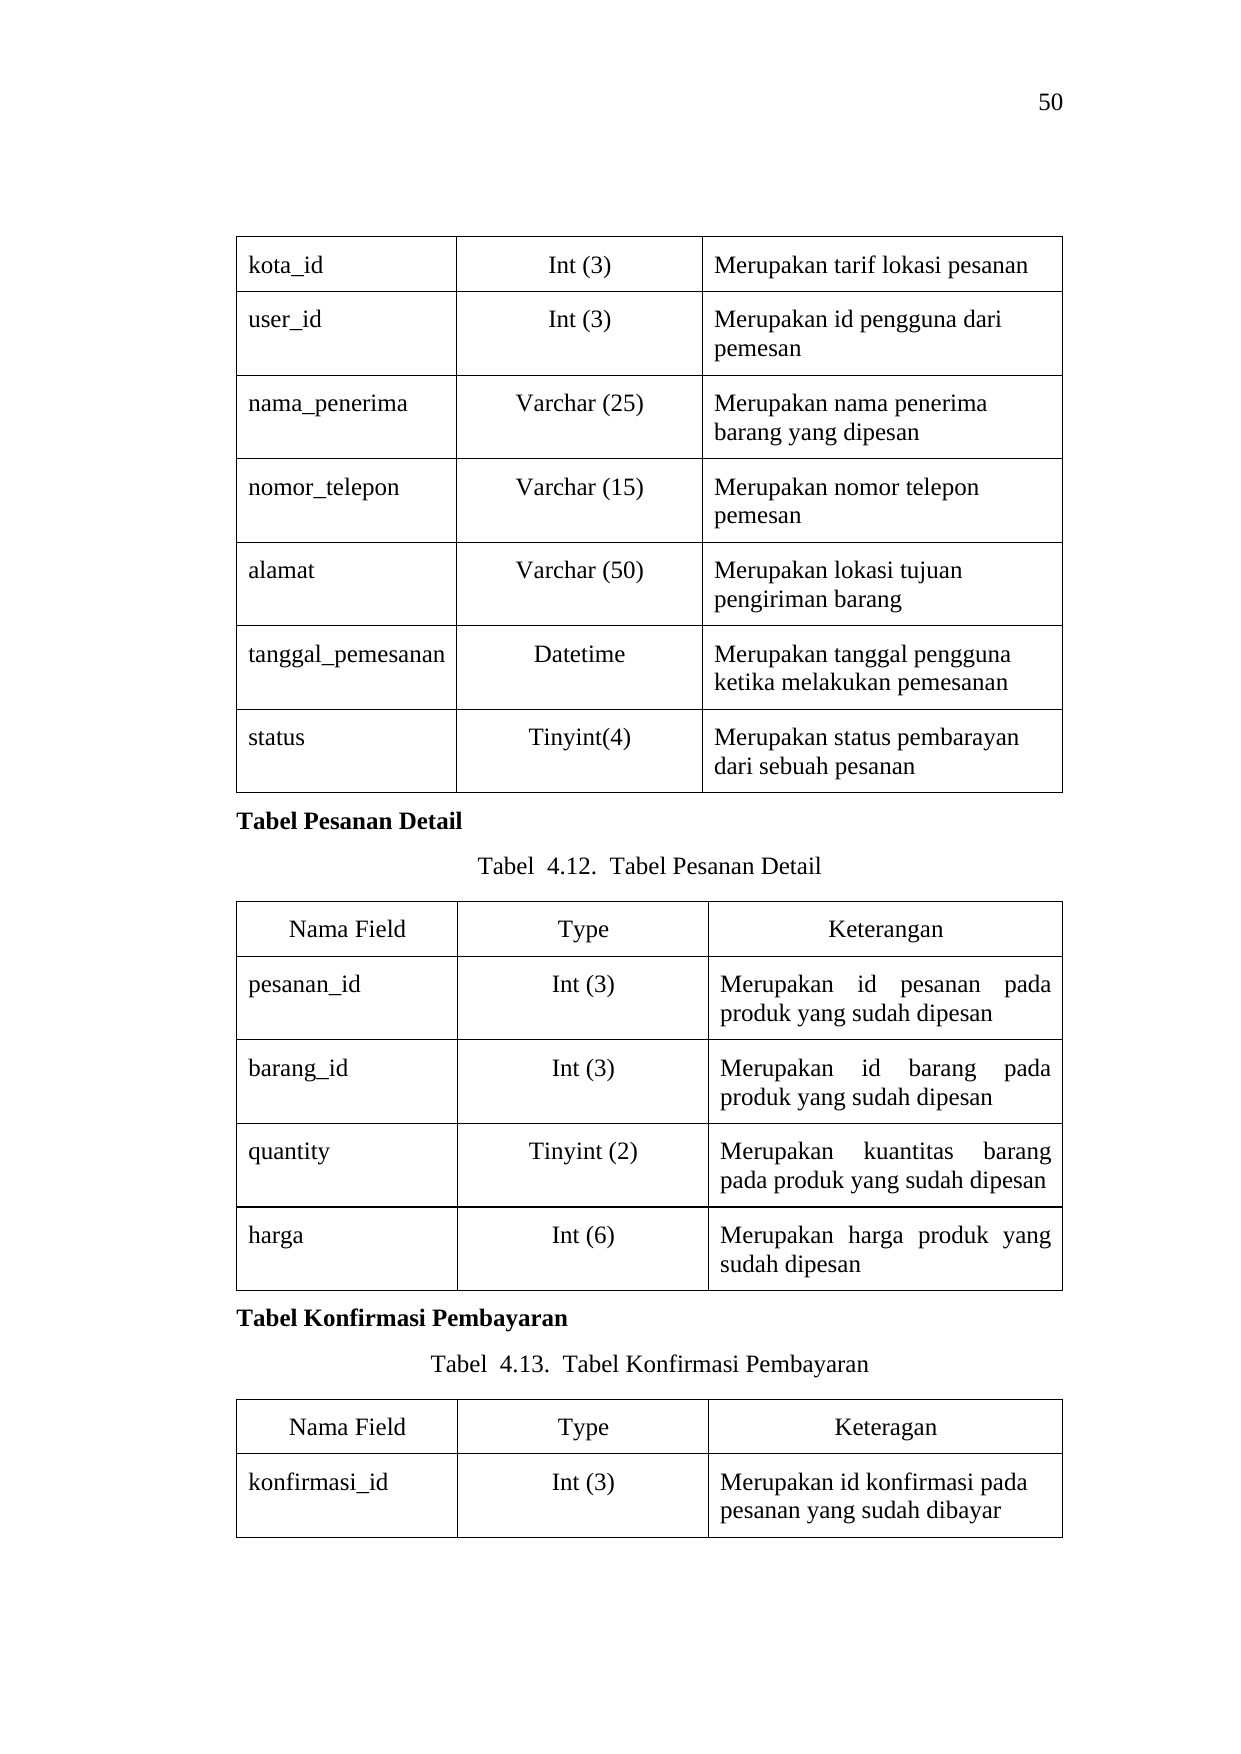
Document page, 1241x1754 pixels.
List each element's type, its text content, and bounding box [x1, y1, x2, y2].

table_cell Merupakan nama penerima barang yang dipesan [703, 376, 1062, 458]
table_cell Int (3) [457, 237, 702, 291]
table_cell Int (3) [457, 292, 702, 374]
table_cell Merupakan harga produk yang sudah dipesan [709, 1208, 1062, 1290]
table_header Nama Field [237, 1400, 457, 1453]
table_cell konfirmasi_id [237, 1454, 457, 1537]
table_cell Merupakan nomor telepon pemesan [703, 459, 1062, 542]
table_cell quantity [237, 1124, 457, 1206]
table_cell Tinyint (2) [458, 1124, 708, 1206]
table_cell kota_id [237, 237, 456, 291]
table_cell Int (3) [458, 957, 708, 1039]
table_cell Datetime [457, 626, 702, 709]
table_cell Merupakan tanggal pengguna ketika melakukan pemesanan [703, 626, 1062, 709]
table_header Keterangan [709, 902, 1062, 956]
table_cell status [237, 710, 456, 792]
table_cell Int (3) [458, 1040, 708, 1123]
table_cell nomor_telepon [237, 459, 456, 542]
table_cell harga [237, 1208, 457, 1290]
table_cell user_id [237, 292, 456, 374]
table_cell Merupakan id konfirmasi pada pesanan yang sudah dibayar [709, 1454, 1062, 1537]
table_cell pesanan_id [237, 957, 457, 1039]
table_cell Tinyint(4) [457, 710, 702, 792]
table_cell barang_id [237, 1040, 457, 1123]
table_cell tanggal_pemesanan [237, 626, 456, 709]
table_cell Merupakan kuantitas barang pada produk yang sudah dipesan [709, 1124, 1062, 1206]
table_cell Int (3) [458, 1454, 708, 1537]
table_header Type [458, 1400, 708, 1453]
table_cell Merupakan status pembarayan dari sebuah pesanan [703, 710, 1062, 792]
table_cell Merupakan id barang pada produk yang sudah dipesan [709, 1040, 1062, 1123]
table_cell Varchar (50) [457, 543, 702, 625]
table_cell alamat [237, 543, 456, 625]
table_cell Merupakan lokasi tujuan pengiriman barang [703, 543, 1062, 625]
text Tabel Pesanan Detail [236, 806, 1063, 834]
table_cell nama_penerima [237, 376, 456, 458]
table_cell Merupakan id pesanan pada produk yang sudah dipesan [709, 957, 1062, 1039]
table_cell Merupakan id pengguna dari pemesan [703, 292, 1062, 374]
table_header Nama Field [237, 902, 457, 956]
table_cell Int (6) [458, 1208, 708, 1290]
table_cell Varchar (25) [457, 376, 702, 458]
table_cell Merupakan tarif lokasi pesanan [703, 237, 1062, 291]
text Tabel Konfirmasi Pembayaran [236, 1303, 1063, 1332]
table_header Type [458, 902, 708, 956]
table_cell Varchar (15) [457, 459, 702, 542]
table_header Keteragan [709, 1400, 1062, 1453]
